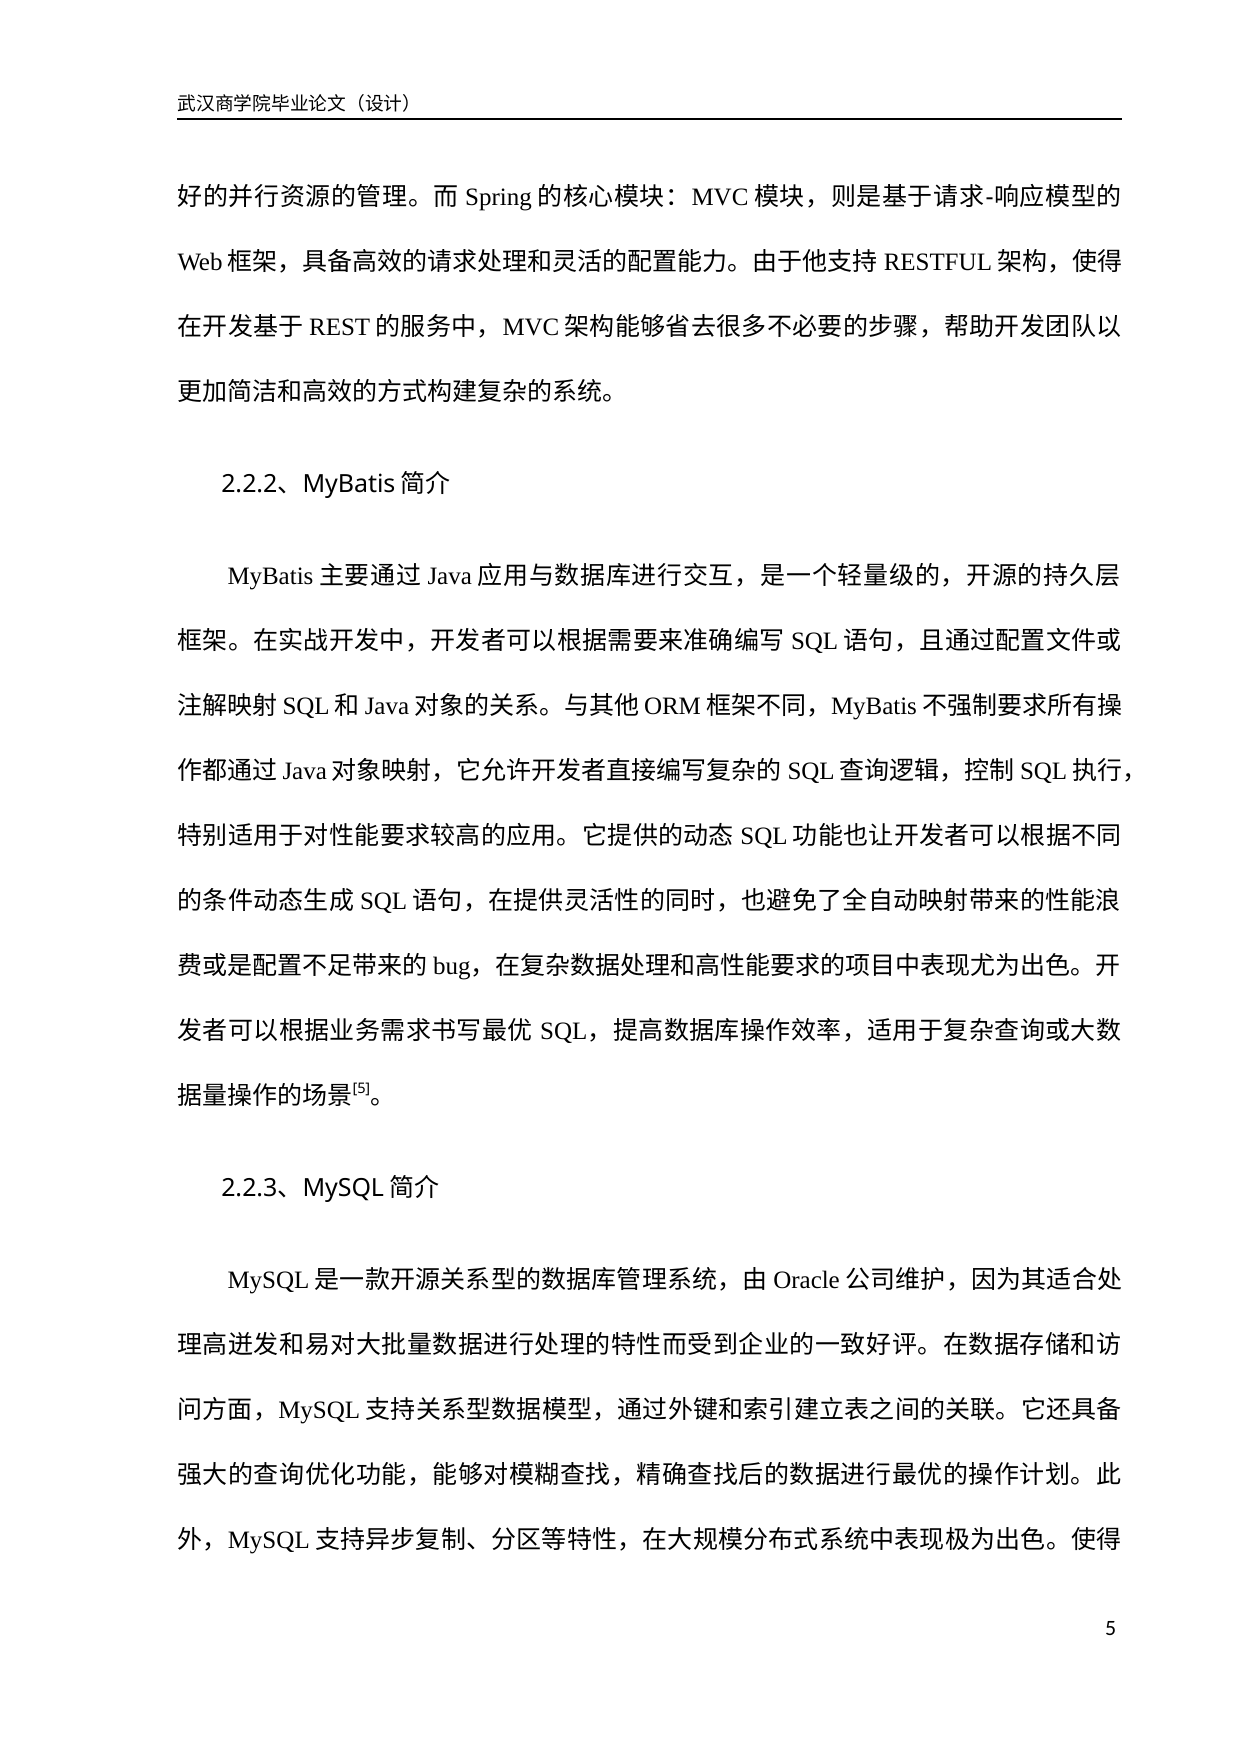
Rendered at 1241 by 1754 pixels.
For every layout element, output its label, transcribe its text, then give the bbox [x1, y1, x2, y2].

subtitle 2.2.3、MySQL简介 [221, 1153, 1122, 1218]
text MyBatis主要通过Java应用与数据库进行交互，是一个轻量级的，开源的持久层框架。在实战开发中，开发者可以根据需要来准确编写SQL语句，且通过配置文件或注解映射SQL和Java对象的关系。与其他ORM框架不同，MyBatis不强制要求所有操作都通过Java对象映射，它允许开发者直接编写复杂的SQL查询逻辑，控制SQL执行，特别适用于对性能要求较高的应用。它提供的动态SQL功能也让开发者可以根据不同的条件动态生成SQL语句，在提供灵活性的同时，也避免了全自动映射带来的性能浪费或是配置不足带来的bug，在复杂数据处理和高性能要求的项目中表现尤为出色。开发者可以根据业务需求书写最优 SQL，提高数据库操作效率，适用于复杂查询或大数据量操作的场景[5]。 [177, 541, 1122, 1126]
subtitle 2.2.2、MyBatis简介 [221, 449, 1122, 514]
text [177, 1245, 1122, 1570]
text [177, 162, 1122, 422]
